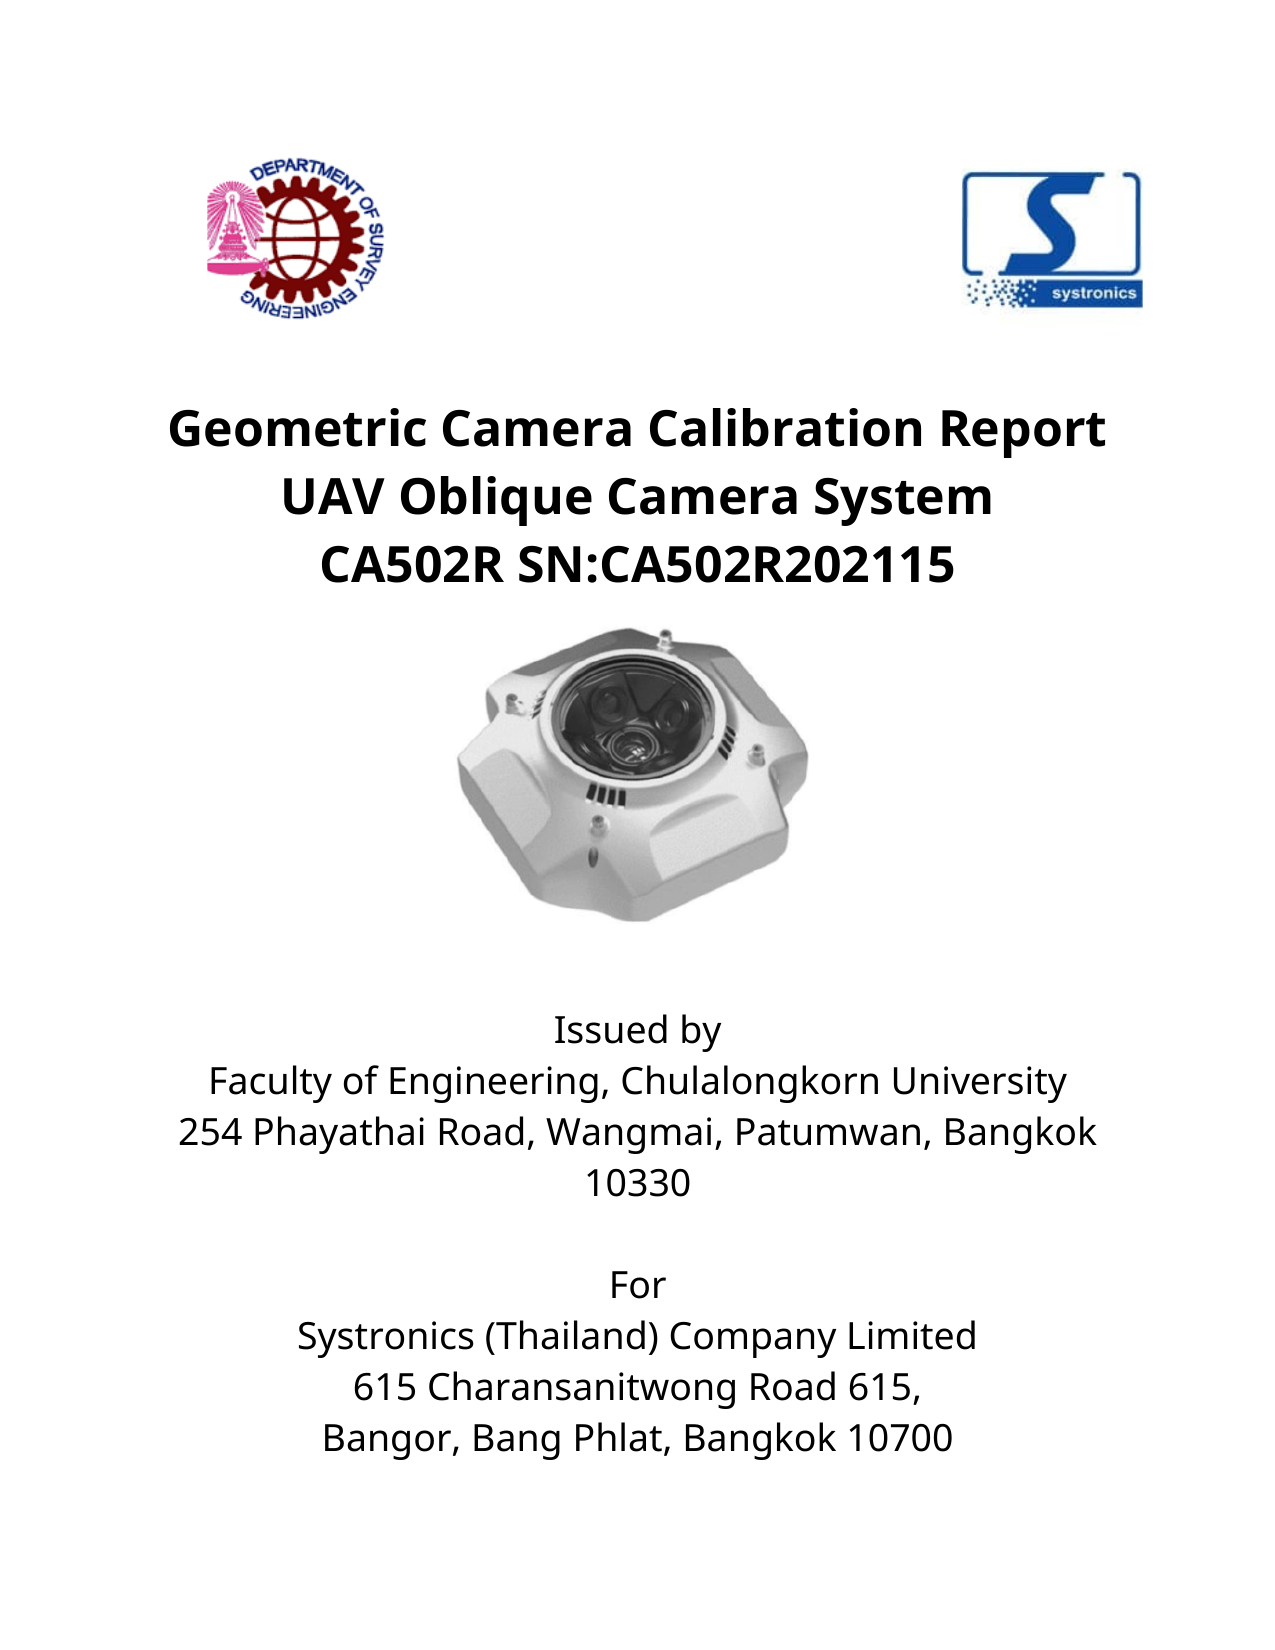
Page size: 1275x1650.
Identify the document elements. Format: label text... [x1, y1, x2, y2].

picture [430, 623, 844, 925]
text 615 Charansanitwong Road 615, [150, 1360, 1125, 1411]
text CA502R SN:CA502R202115 [150, 529, 1125, 597]
text Systronics (Thailand) Company Limited [150, 1309, 1125, 1360]
picture [207, 150, 385, 328]
picture [961, 150, 1143, 332]
text 254 Phayathai Road, Wangmai, Patumwan, Bangkok 10330 [150, 1105, 1125, 1207]
text Geometric Camera Calibration Report [150, 392, 1125, 461]
text For [150, 1207, 1125, 1309]
text Issued by [150, 957, 1125, 1054]
text UAV Oblique Camera System [150, 461, 1125, 529]
text Faculty of Engineering, Chulalongkorn University [150, 1054, 1125, 1105]
text Bangor, Bang Phlat, Bangkok 10700 [150, 1411, 1125, 1462]
